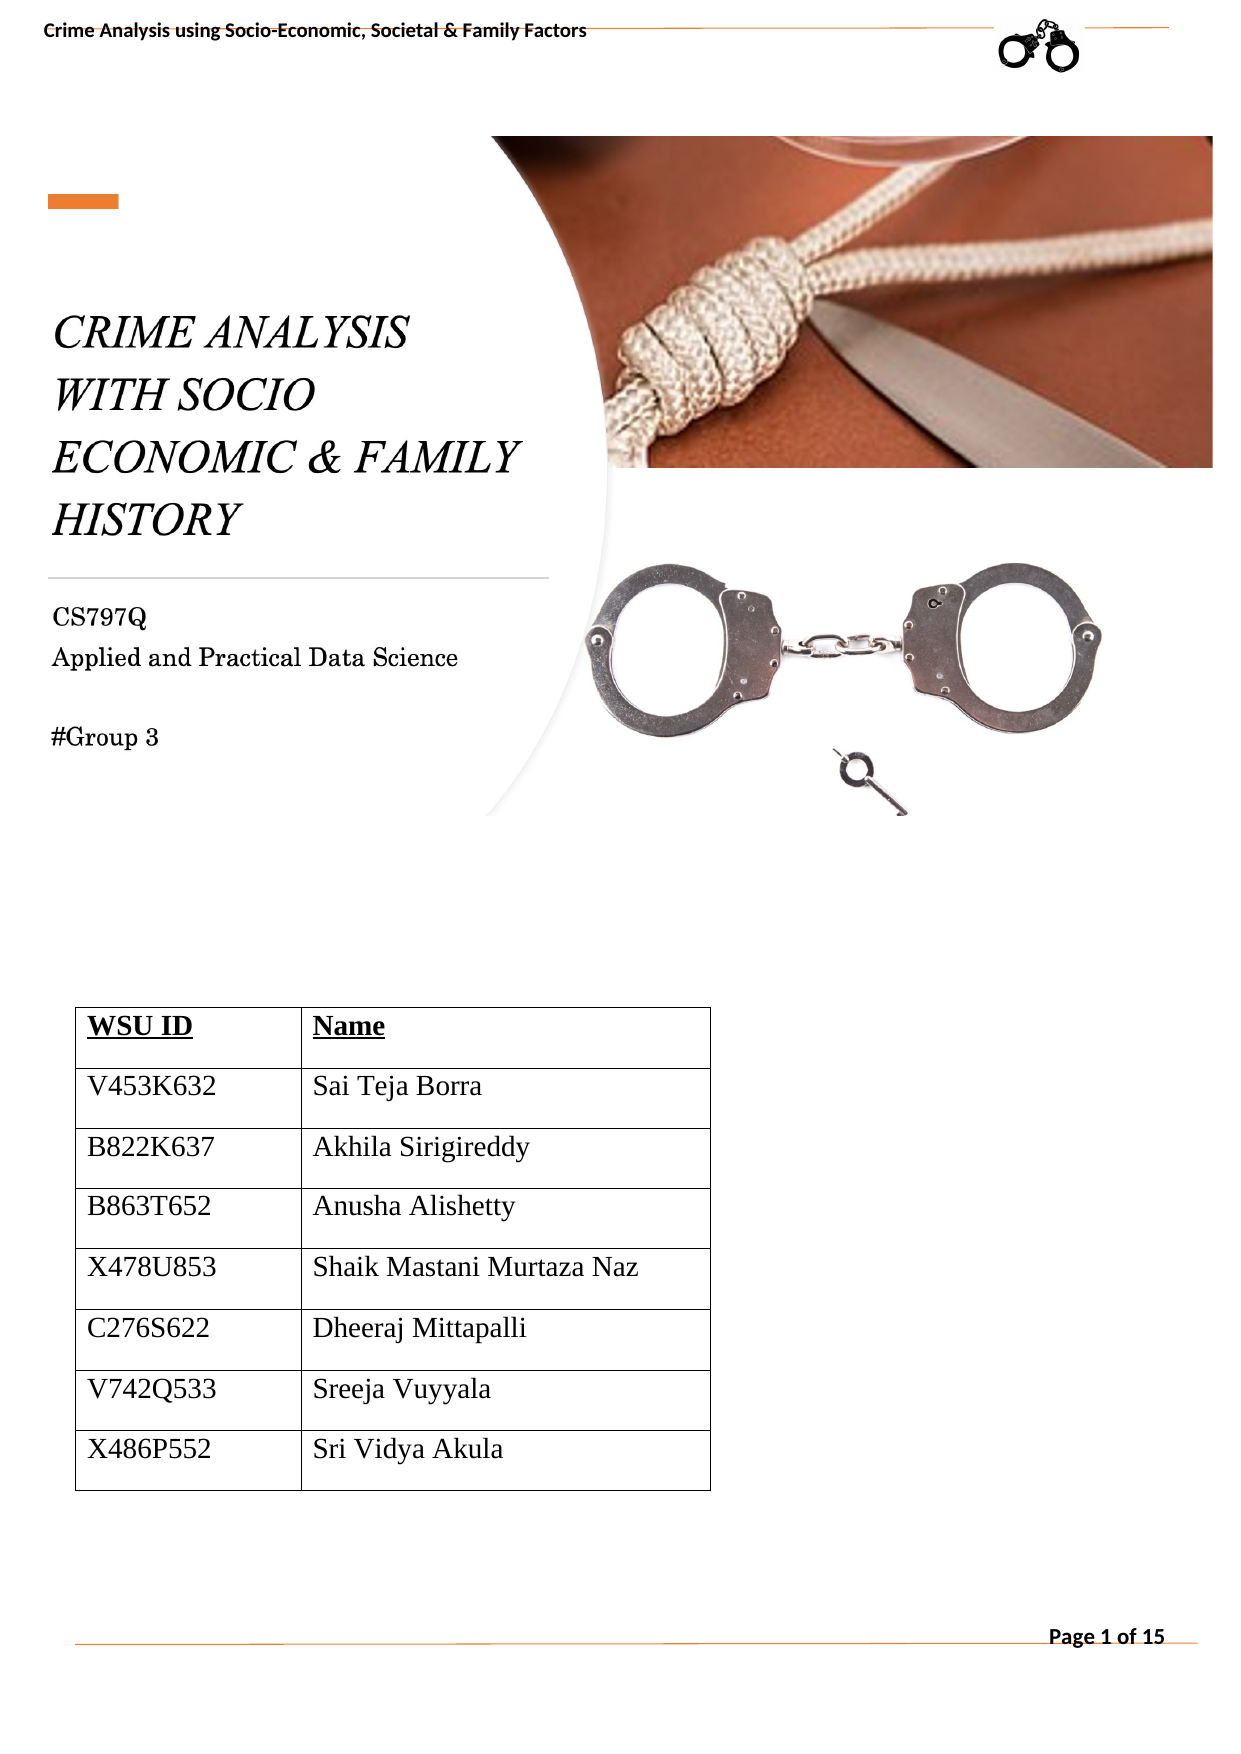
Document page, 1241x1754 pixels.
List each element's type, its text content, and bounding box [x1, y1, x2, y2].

table_cell B822K637 [76, 1129, 301, 1187]
picture [994, 17, 1085, 74]
table_cell V742Q533 [76, 1371, 301, 1430]
table_cell X478U853 [76, 1249, 301, 1309]
picture [0, 136, 1213, 816]
table_cell Dheeraj Mittapalli [302, 1310, 710, 1370]
table_cell V453K632 [76, 1069, 301, 1128]
table_cell Akhila Sirigireddy [302, 1129, 710, 1187]
table_cell Sai Teja Borra [302, 1069, 710, 1128]
table_header WSU ID [76, 1008, 301, 1067]
table_cell B863T652 [76, 1189, 301, 1248]
table_header Name [302, 1008, 710, 1067]
table_cell Sri Vidya Akula [302, 1431, 710, 1490]
table_cell X486P552 [76, 1431, 301, 1490]
table_cell Shaik Mastani Murtaza Naz [302, 1249, 710, 1309]
table_cell C276S622 [76, 1310, 301, 1370]
table_cell Sreeja Vuyyala [302, 1371, 710, 1430]
table_cell Anusha Alishetty [302, 1189, 710, 1248]
